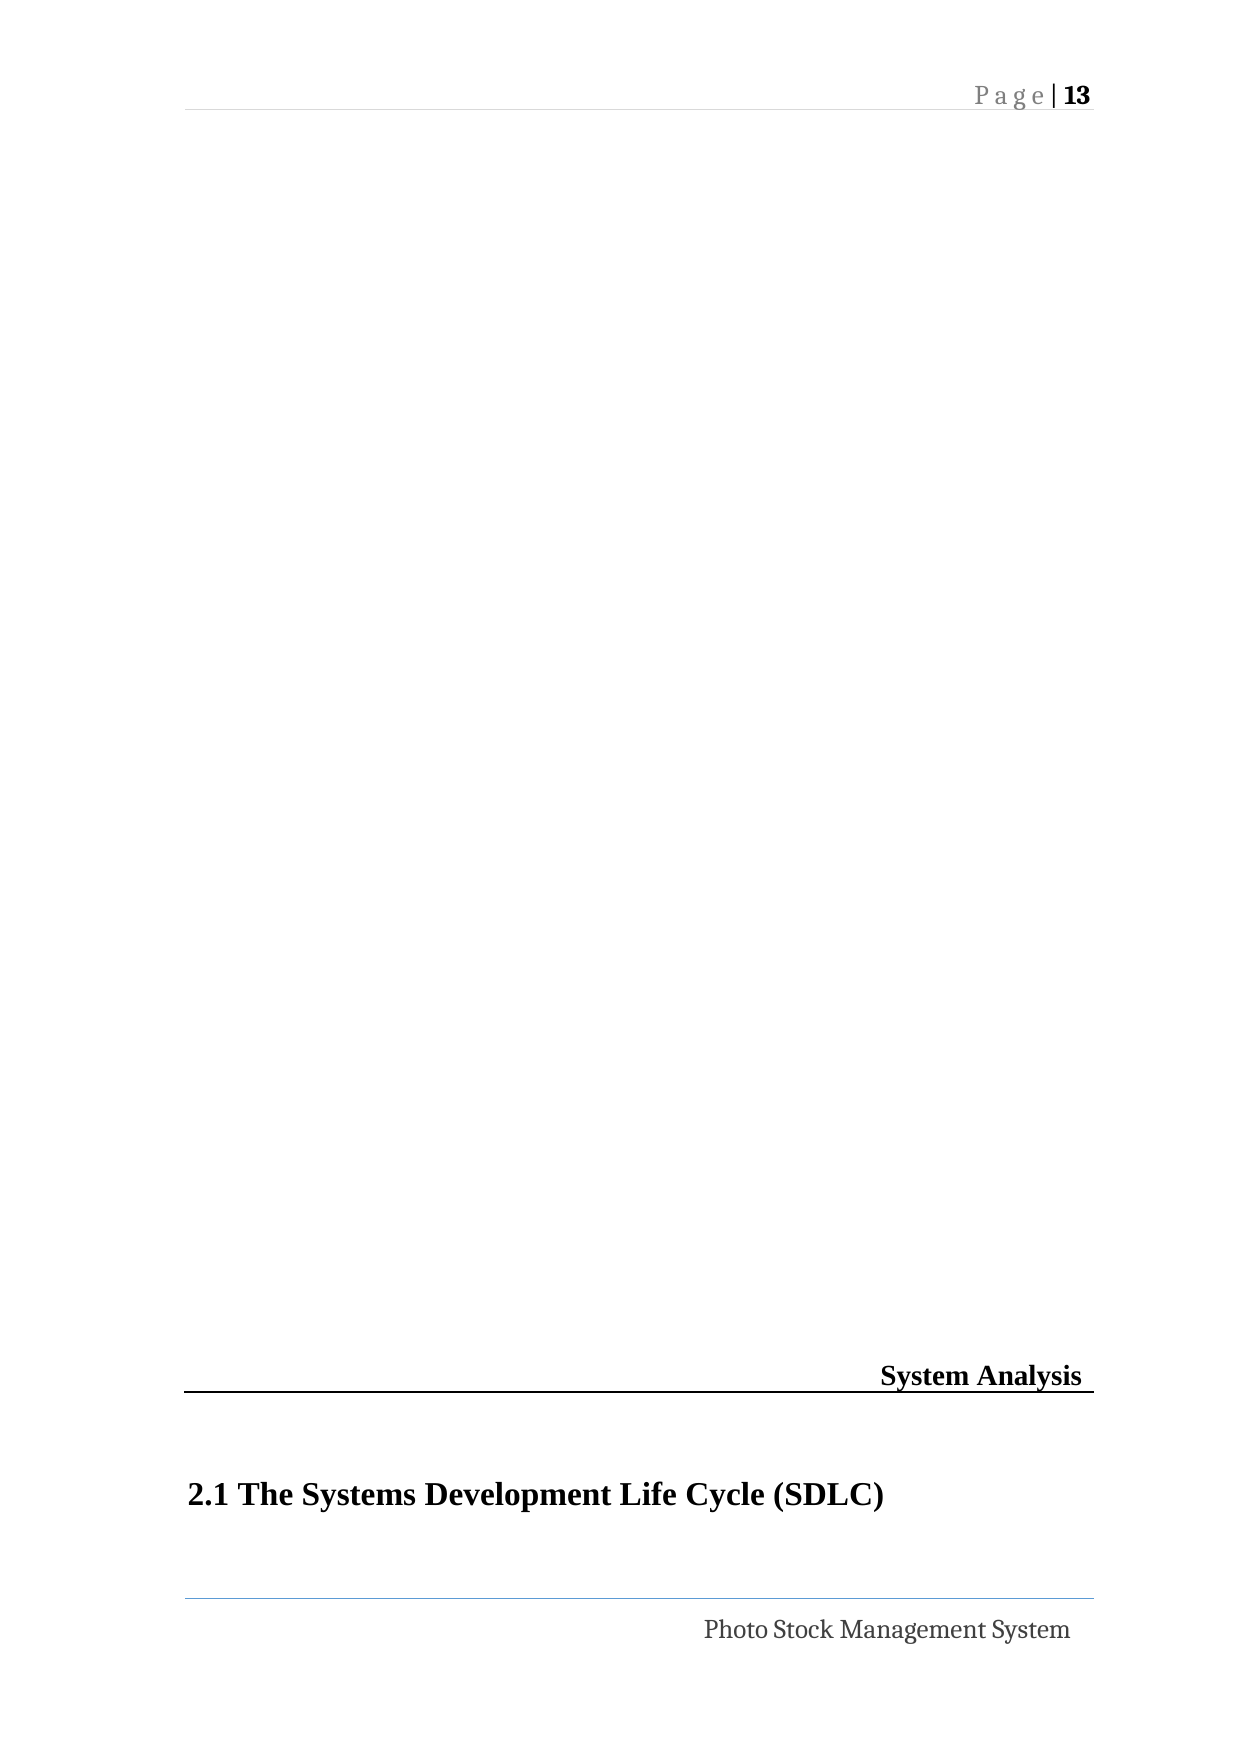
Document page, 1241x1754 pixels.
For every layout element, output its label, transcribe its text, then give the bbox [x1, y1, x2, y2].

subtitle 2.1 The Systems Development Life Cycle (SDLC) [187, 1474, 1103, 1512]
text System Analysis [187, 1358, 1103, 1391]
